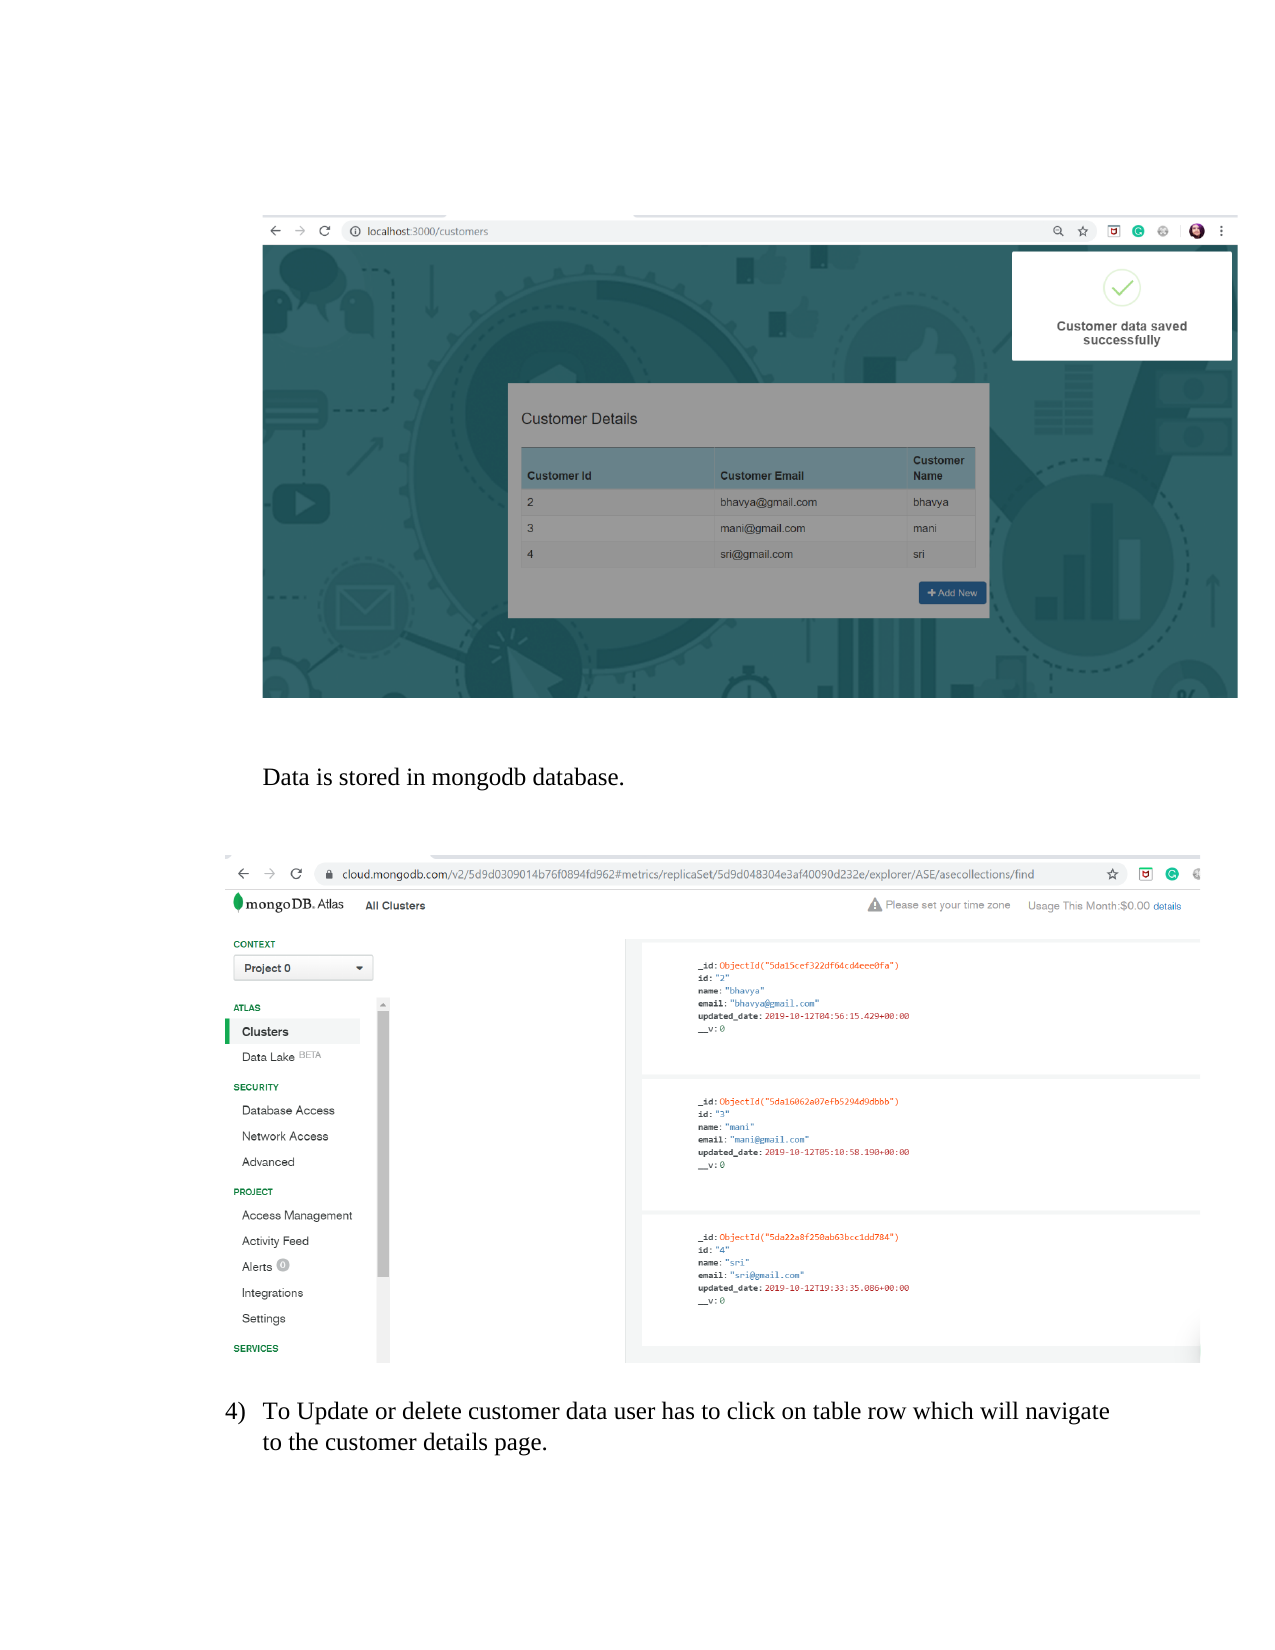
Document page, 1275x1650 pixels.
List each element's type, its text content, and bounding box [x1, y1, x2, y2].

list Data is stored in mongodb database. [262, 762, 1125, 791]
list To Update or delete customer data user has to click on table row which will navigate to the customer details page. [225, 1396, 1125, 1456]
picture [225, 855, 1200, 1363]
picture [262, 215, 1238, 698]
